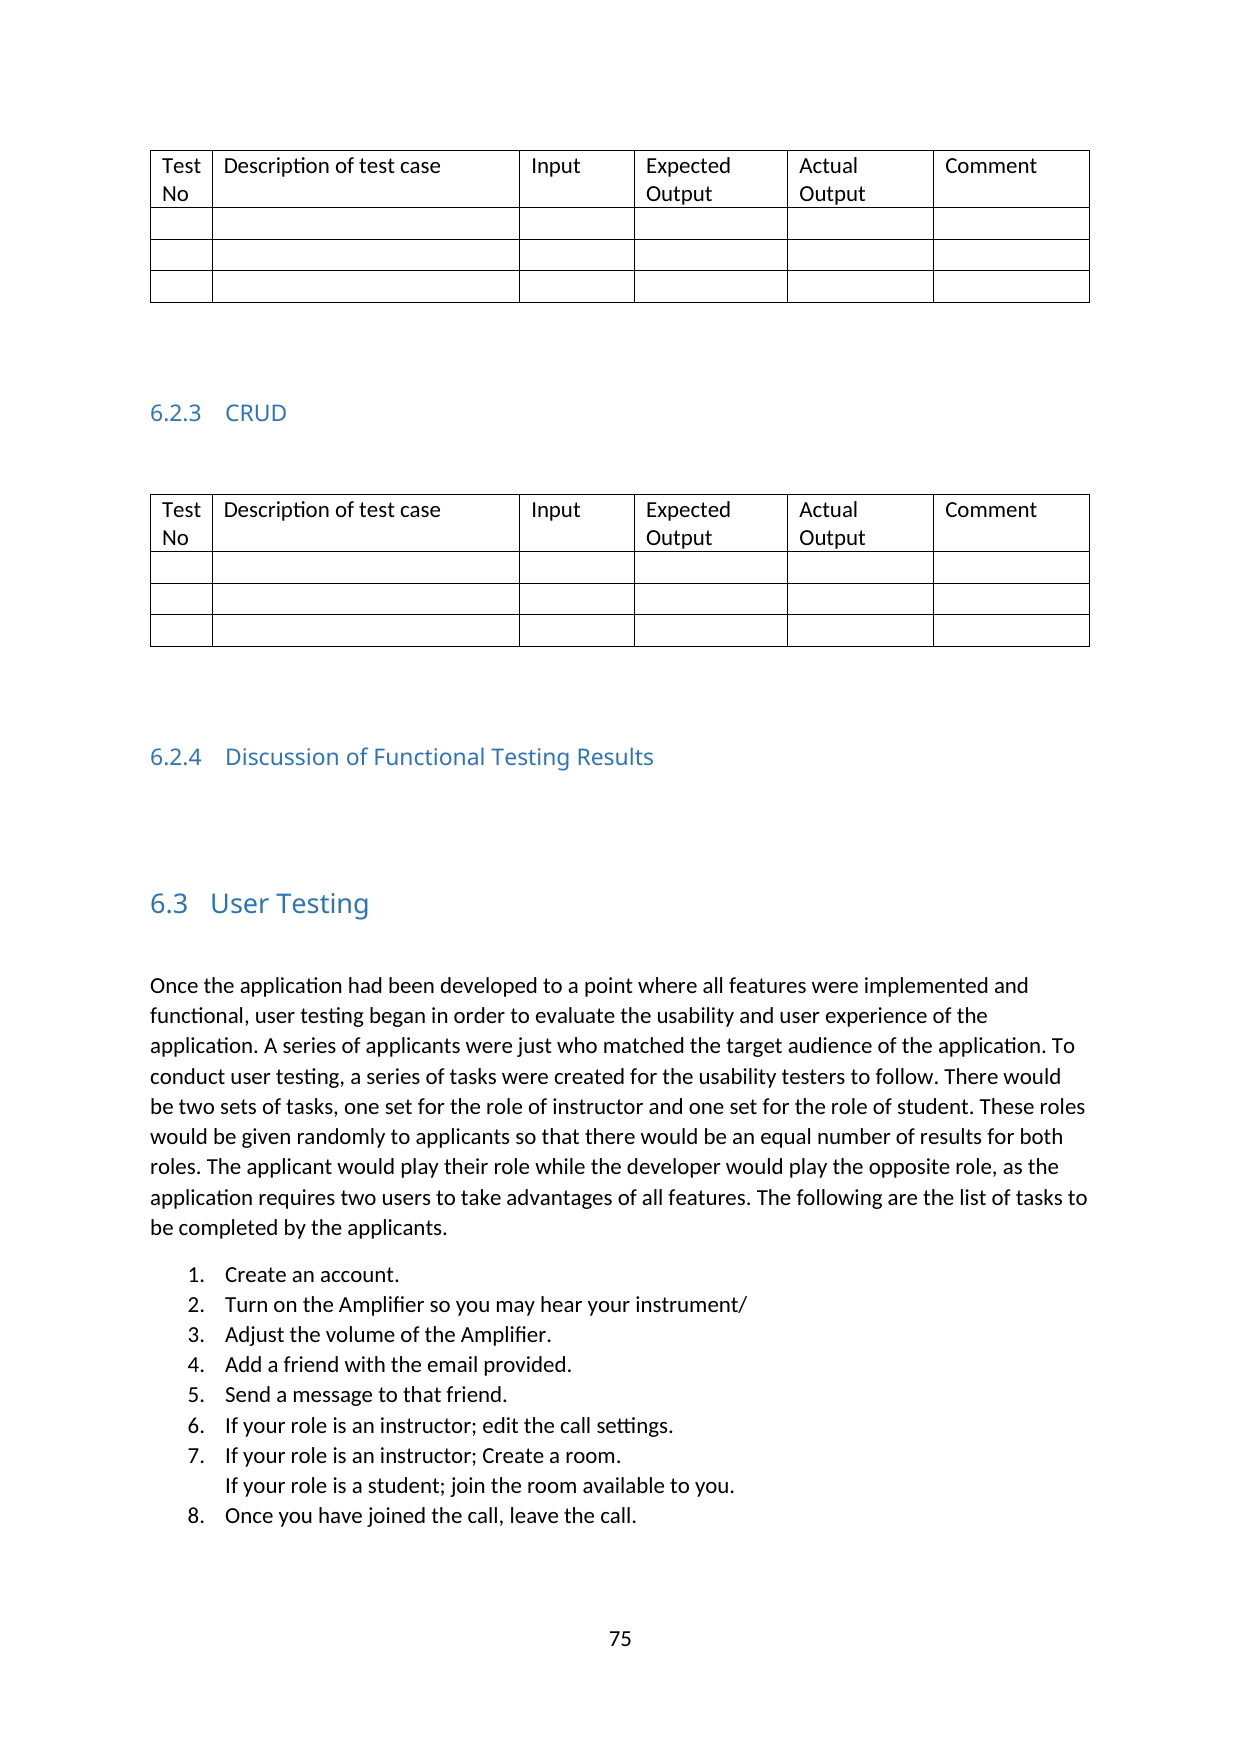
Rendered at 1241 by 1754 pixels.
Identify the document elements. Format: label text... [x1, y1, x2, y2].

table_cell [788, 584, 933, 614]
table_cell [934, 208, 1089, 239]
table_cell [934, 615, 1089, 646]
table_header Actual Output [788, 495, 933, 551]
table_header Expected Output [635, 151, 787, 207]
table_cell [213, 271, 519, 302]
table_cell [788, 271, 933, 302]
list If your role is an instructor; edit the call settings. [187, 1411, 1090, 1439]
table_cell [151, 584, 212, 614]
table_cell [520, 552, 634, 582]
table_cell [635, 208, 787, 239]
table_cell [788, 552, 933, 582]
table_cell [520, 240, 634, 270]
table_cell [635, 240, 787, 270]
table_cell [151, 615, 212, 646]
table_header Input [520, 151, 634, 207]
subtitle Discussion of Functional Testing Results [150, 740, 1090, 772]
subtitle CRUD [150, 397, 1090, 428]
table_cell [788, 208, 933, 239]
table_cell [635, 584, 787, 614]
table_cell [213, 615, 519, 646]
table_cell [934, 240, 1089, 270]
table_cell [151, 271, 212, 302]
table_cell [213, 552, 519, 582]
list Turn on the Amplifier so you may hear your instrument/ [187, 1290, 1090, 1318]
table_cell [635, 615, 787, 646]
table_cell [934, 552, 1089, 582]
table_cell [635, 271, 787, 302]
table_header Description of test case [213, 495, 519, 551]
list Add a friend with the email provided. [187, 1350, 1090, 1378]
table_header Expected Output [635, 495, 787, 551]
table_cell [213, 240, 519, 270]
table_cell [213, 208, 519, 239]
list If your role is an instructor; Create a room. If your role is a student; join the room available to you. [187, 1441, 1090, 1499]
table_cell [520, 208, 634, 239]
table_cell [151, 240, 212, 270]
text Once the application had been developed to a point where all features were implemented and functional, user testing began in order to evaluate the usability and user experience of the application. A series of applicants were just who matched the target audience of the application. To conduct user testing, a series of tasks were created for the usability testers to follow. There would be two sets of tasks, one set for the role of instructor and one set for the role of student. These roles would be given randomly to applicants so that there would be an equal number of results for both roles. The applicant would play their role while the developer would play the opposite role, as the application requires two users to take advantages of all features. The following are the list of tasks to be completed by the applicants. [150, 971, 1090, 1241]
table_header Input [520, 495, 634, 551]
table_header Test No [151, 151, 212, 207]
table_cell [520, 584, 634, 614]
table_cell [151, 208, 212, 239]
list Create an account. [187, 1260, 1090, 1288]
list Adjust the volume of the Amplifier. [187, 1320, 1090, 1348]
table_cell [934, 584, 1089, 614]
subtitle User Testing [150, 884, 1090, 921]
table_header Actual Output [788, 151, 933, 207]
table_header Comment [934, 151, 1089, 207]
table_header Test No [151, 495, 212, 551]
table_header Description of test case [213, 151, 519, 207]
table_header Comment [934, 495, 1089, 551]
table_cell [635, 552, 787, 582]
table_cell [151, 552, 212, 582]
table_cell [788, 615, 933, 646]
list Send a message to that friend. [187, 1381, 1090, 1409]
table_cell [788, 240, 933, 270]
table_cell [520, 271, 634, 302]
list Once you have joined the call, leave the call. [187, 1501, 1090, 1529]
table_cell [213, 584, 519, 614]
table_cell [520, 615, 634, 646]
table_cell [934, 271, 1089, 302]
